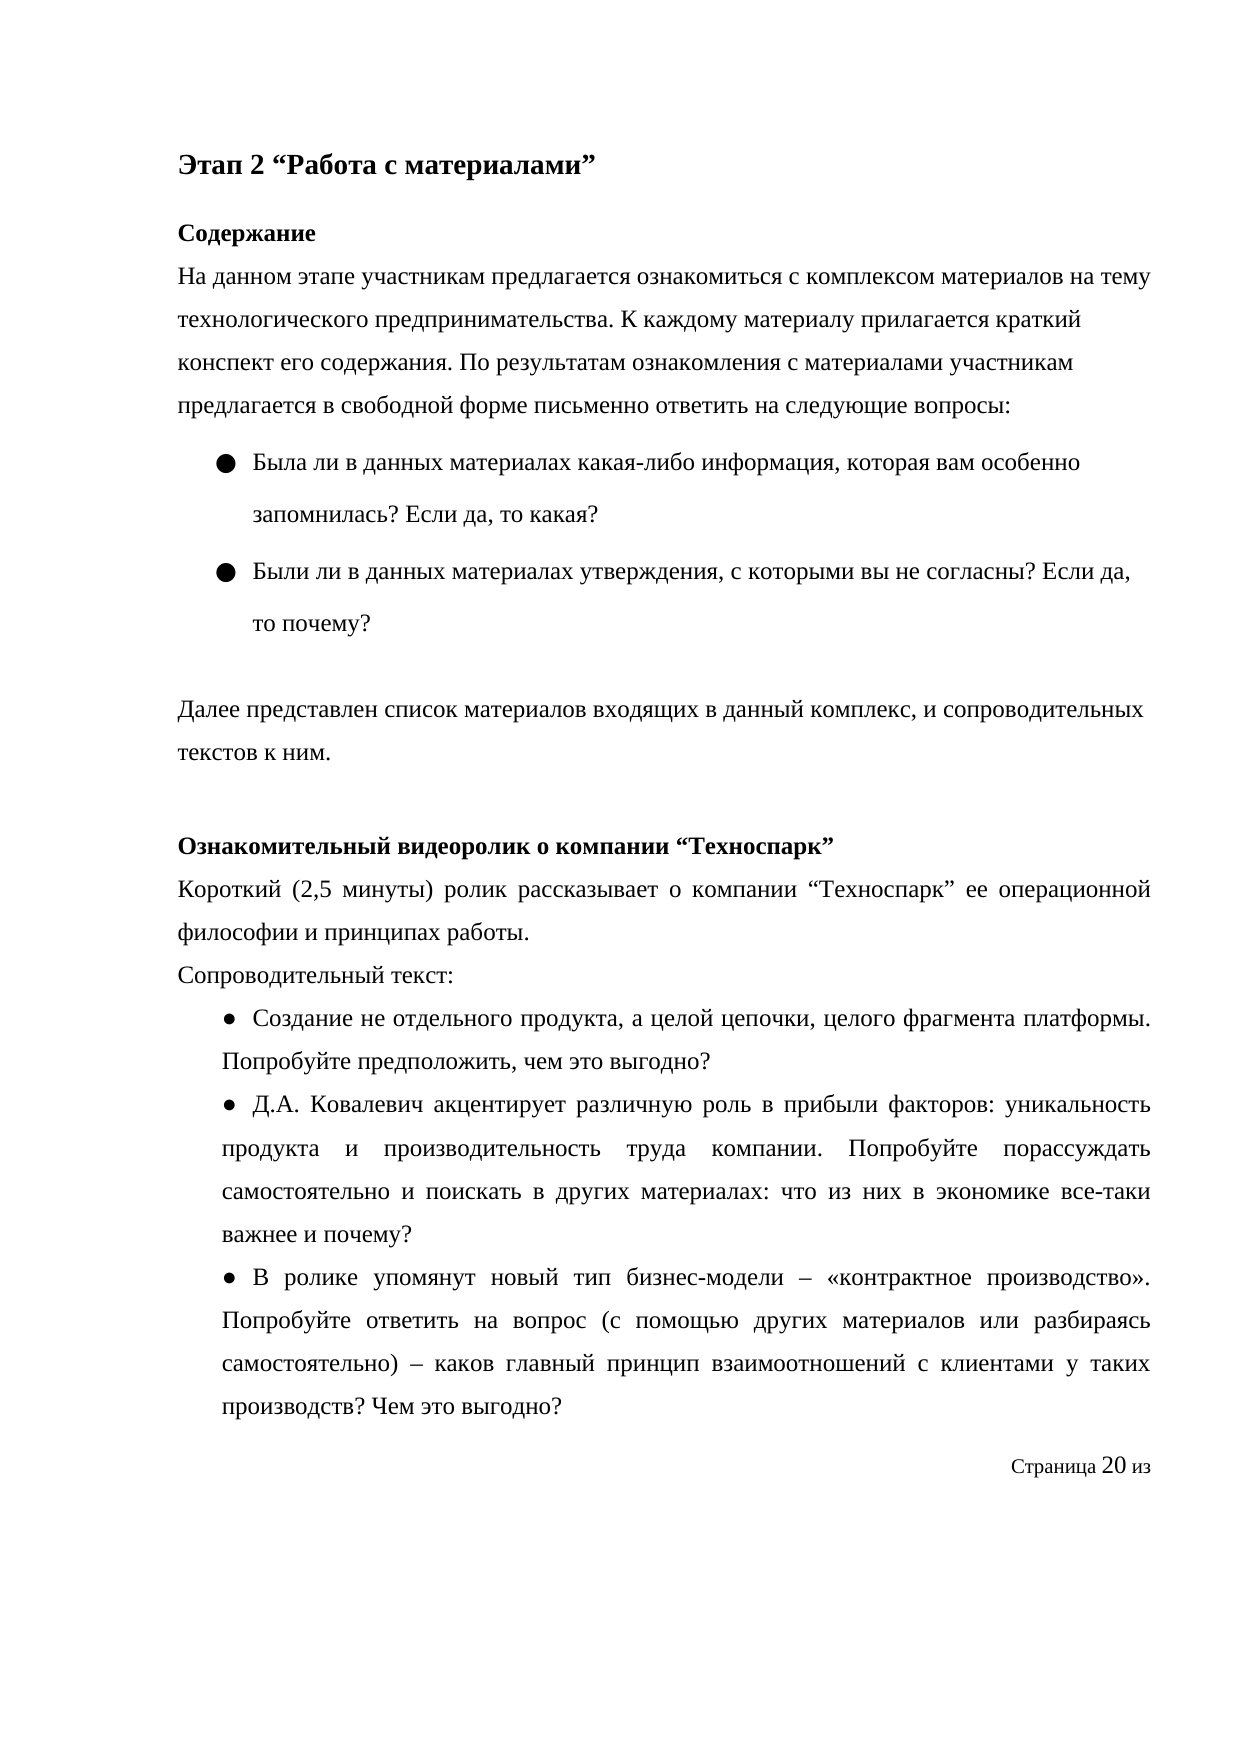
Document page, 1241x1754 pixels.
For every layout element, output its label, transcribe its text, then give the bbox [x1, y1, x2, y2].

text Сопроводительный текст: [177, 960, 1152, 989]
text Короткий (2,5 минуты) ролик рассказывает о компании “Техноспарк” ее операционной философии и принципах работы. [177, 874, 1152, 946]
text Ознакомительный видеоролик о компании “Техноспарк” [177, 831, 1152, 859]
text Далее представлен список материалов входящих в данный комплекс, и сопроводительных текстов к ним. [177, 694, 1152, 766]
text ● Создание не отдельного продукта, а целой цепочки, целого фрагмента платформы. Попробуйте предположить, чем это выгодно? [222, 1003, 1152, 1075]
text ● В ролике упомянут новый тип бизнес-модели – «контрактное производство». Попробуйте ответить на вопрос (с помощью других материалов или разбираясь самостоятельно) – каков главный принцип взаимоотношений с клиентами у таких производств? Чем это выгодно? [222, 1262, 1152, 1420]
list Была ли в данных материалах какая-либо информация, которая вам особенно запомнилась? Если да, то какая? [215, 433, 1152, 528]
text ● Д.А. Ковалевич акцентирует различную роль в прибыли факторов: уникальность продукта и производительность труда компании. Попробуйте порассуждать самостоятельно и поискать в других материалах: что из них в экономике все-таки важнее и почему? [222, 1089, 1152, 1248]
text Содержание [177, 218, 1152, 247]
text На данном этапе участникам предлагается ознакомиться с комплексом материалов на тему технологического предпринимательства. К каждому материалу прилагается краткий конспект его содержания. По результатам ознакомления с материалами участникам предлагается в свободной форме письменно ответить на следующие вопросы: [177, 261, 1152, 419]
subtitle Этап 2 “Работа с материалами” [177, 147, 1152, 181]
list Были ли в данных материалах утверждения, с которыми вы не согласны? Если да, то почему? [215, 542, 1152, 637]
